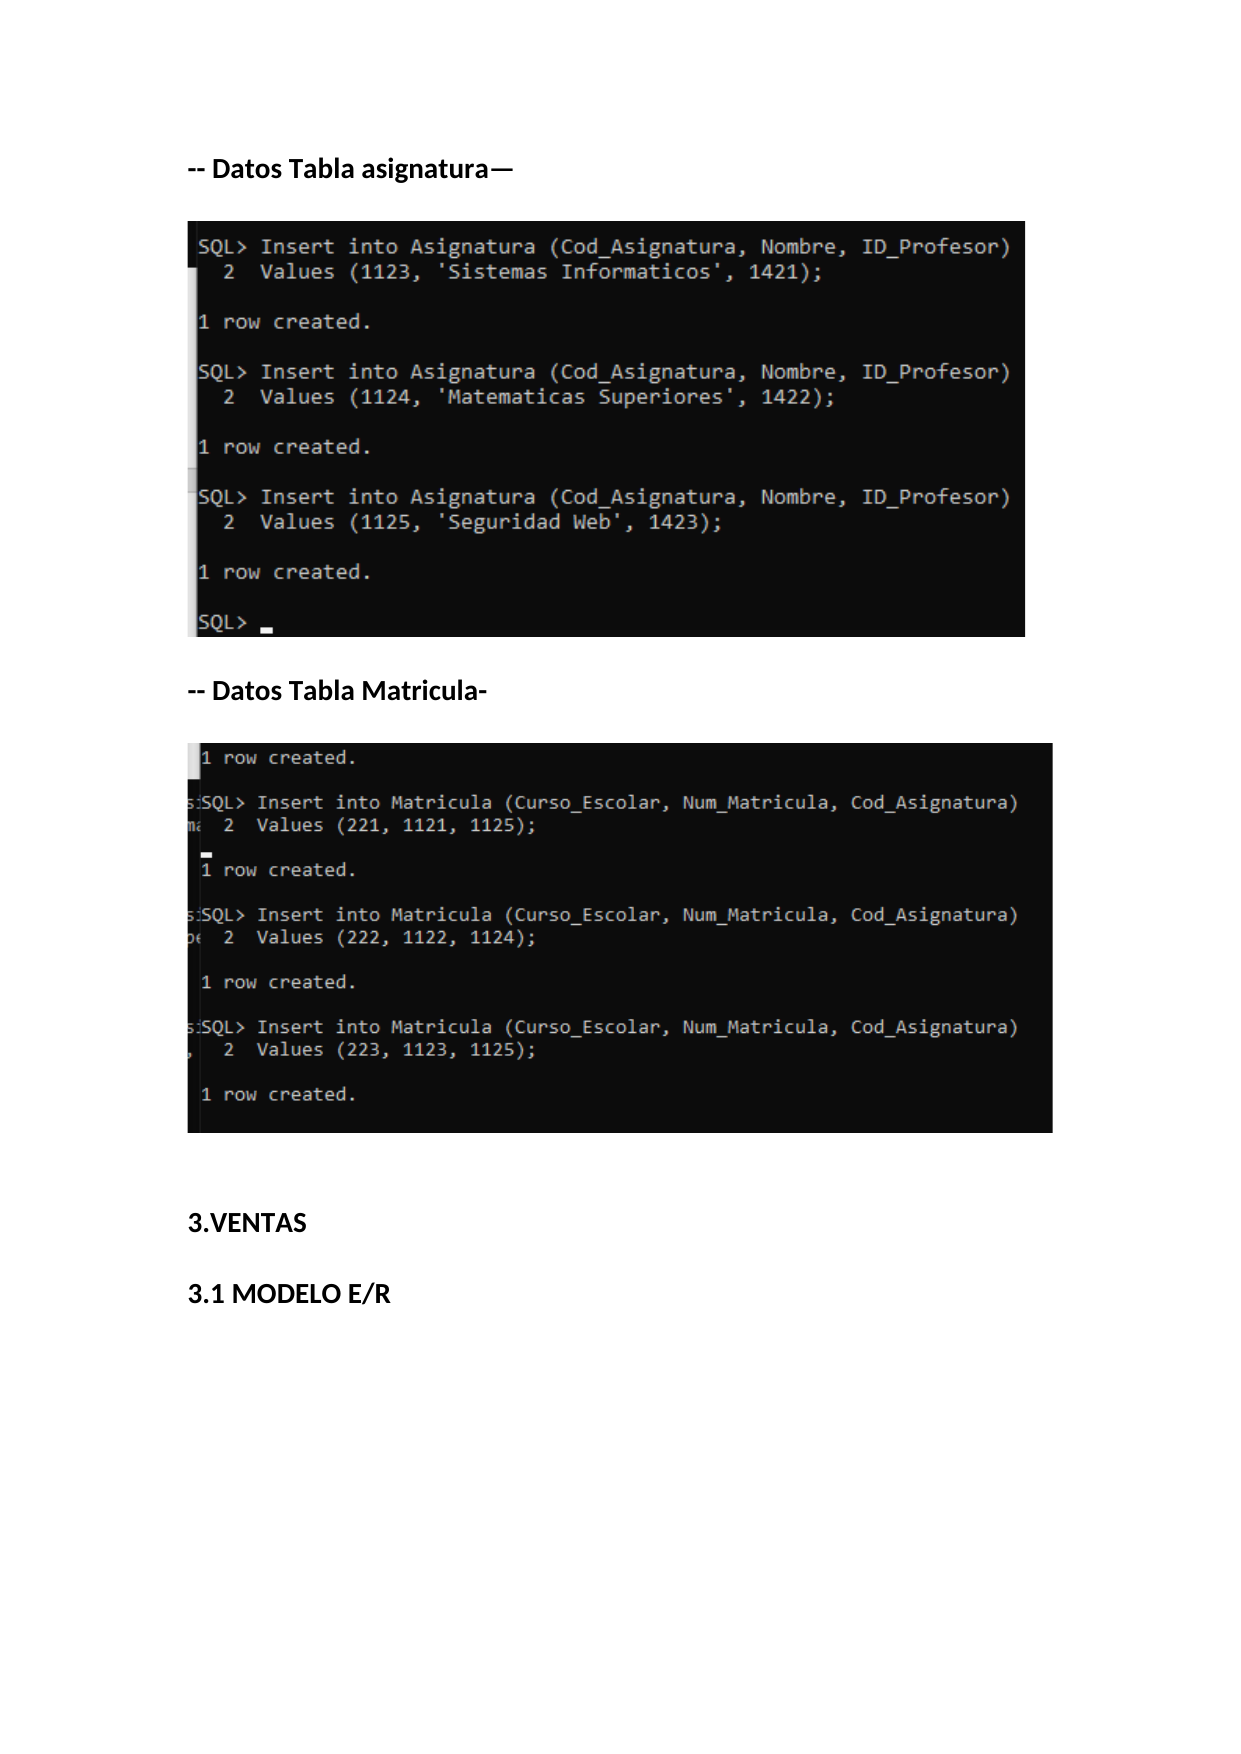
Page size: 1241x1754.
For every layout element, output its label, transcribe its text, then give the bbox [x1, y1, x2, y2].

text 3.VENTAS [187, 1204, 1053, 1240]
picture [187, 221, 1025, 637]
text -- Datos Tabla Matricula- [187, 672, 1053, 708]
picture [187, 743, 1053, 1133]
text 3.1 MODELO E/R [187, 1275, 1053, 1311]
text -- Datos Tabla asignatura— [187, 150, 1053, 186]
